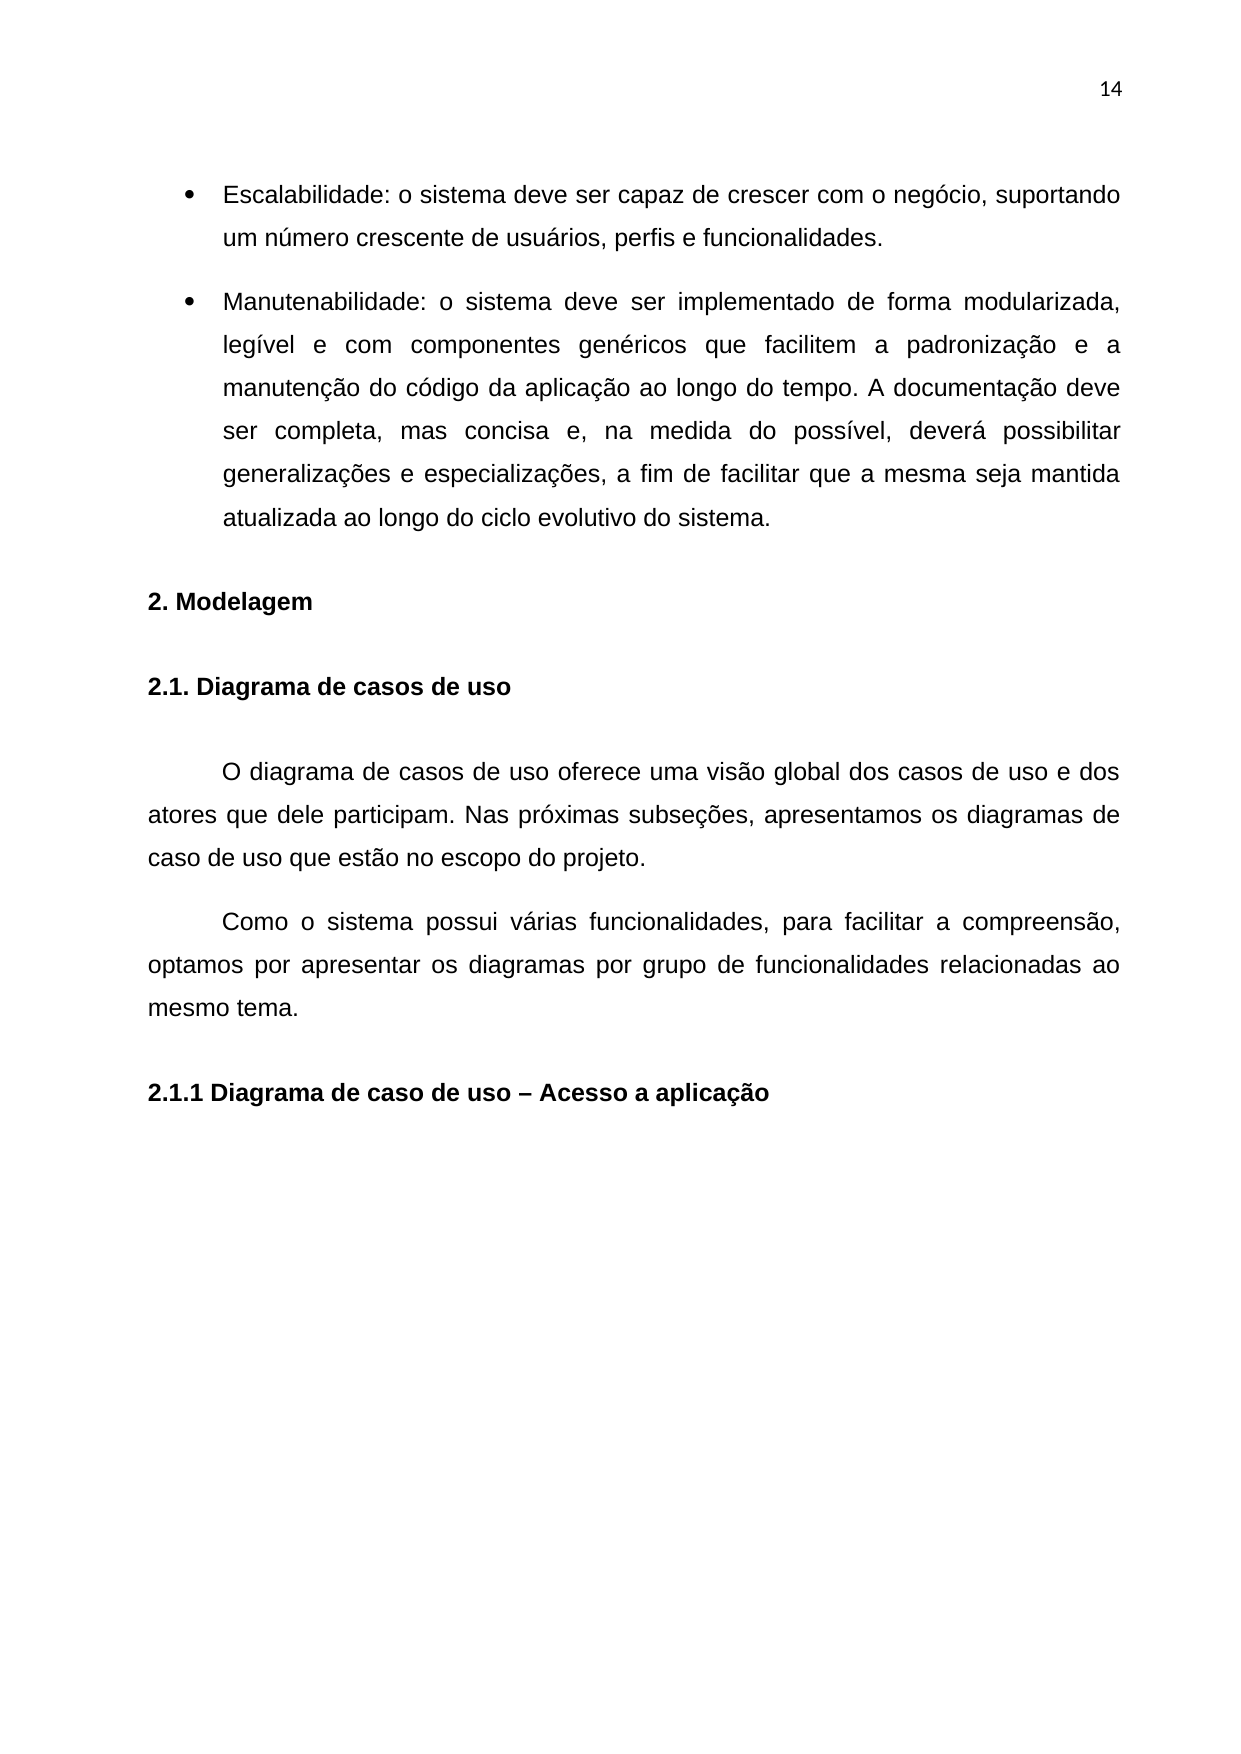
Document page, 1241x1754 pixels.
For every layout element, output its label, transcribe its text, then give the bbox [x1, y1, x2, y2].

text Escalabilidade: o sistema deve ser capaz de crescer com o negócio, suportando um número crescente de usuários, perfis e funcionalidades. [185, 179, 1122, 252]
text 2.1. Diagrama de casos de uso [148, 672, 1122, 701]
text Manutenabilidade: o sistema deve ser implementado de forma modularizada, legível e com componentes genéricos que facilitem a padronização e a manutenção do código da aplicação ao longo do tempo. A documentação deve ser completa, mas concisa e, na medida do possível, deverá possibilitar generalizações e especializações, a fim de facilitar que a mesma seja mantida atualizada ao longo do ciclo evolutivo do sistema. [185, 287, 1122, 531]
text 2. Modelagem [148, 587, 1122, 616]
text 2.1.1 Diagrama de caso de uso – Acesso a aplicação [148, 1078, 1122, 1107]
text O diagrama de casos de uso oferece uma visão global dos casos de uso e dos atores que dele participam. Nas próximas subseções, apresentamos os diagramas de caso de uso que estão no escopo do projeto. [148, 757, 1122, 872]
text Como o sistema possui várias funcionalidades, para facilitar a compreensão, optamos por apresentar os diagramas por grupo de funcionalidades relacionadas ao mesmo tema. [148, 907, 1122, 1022]
